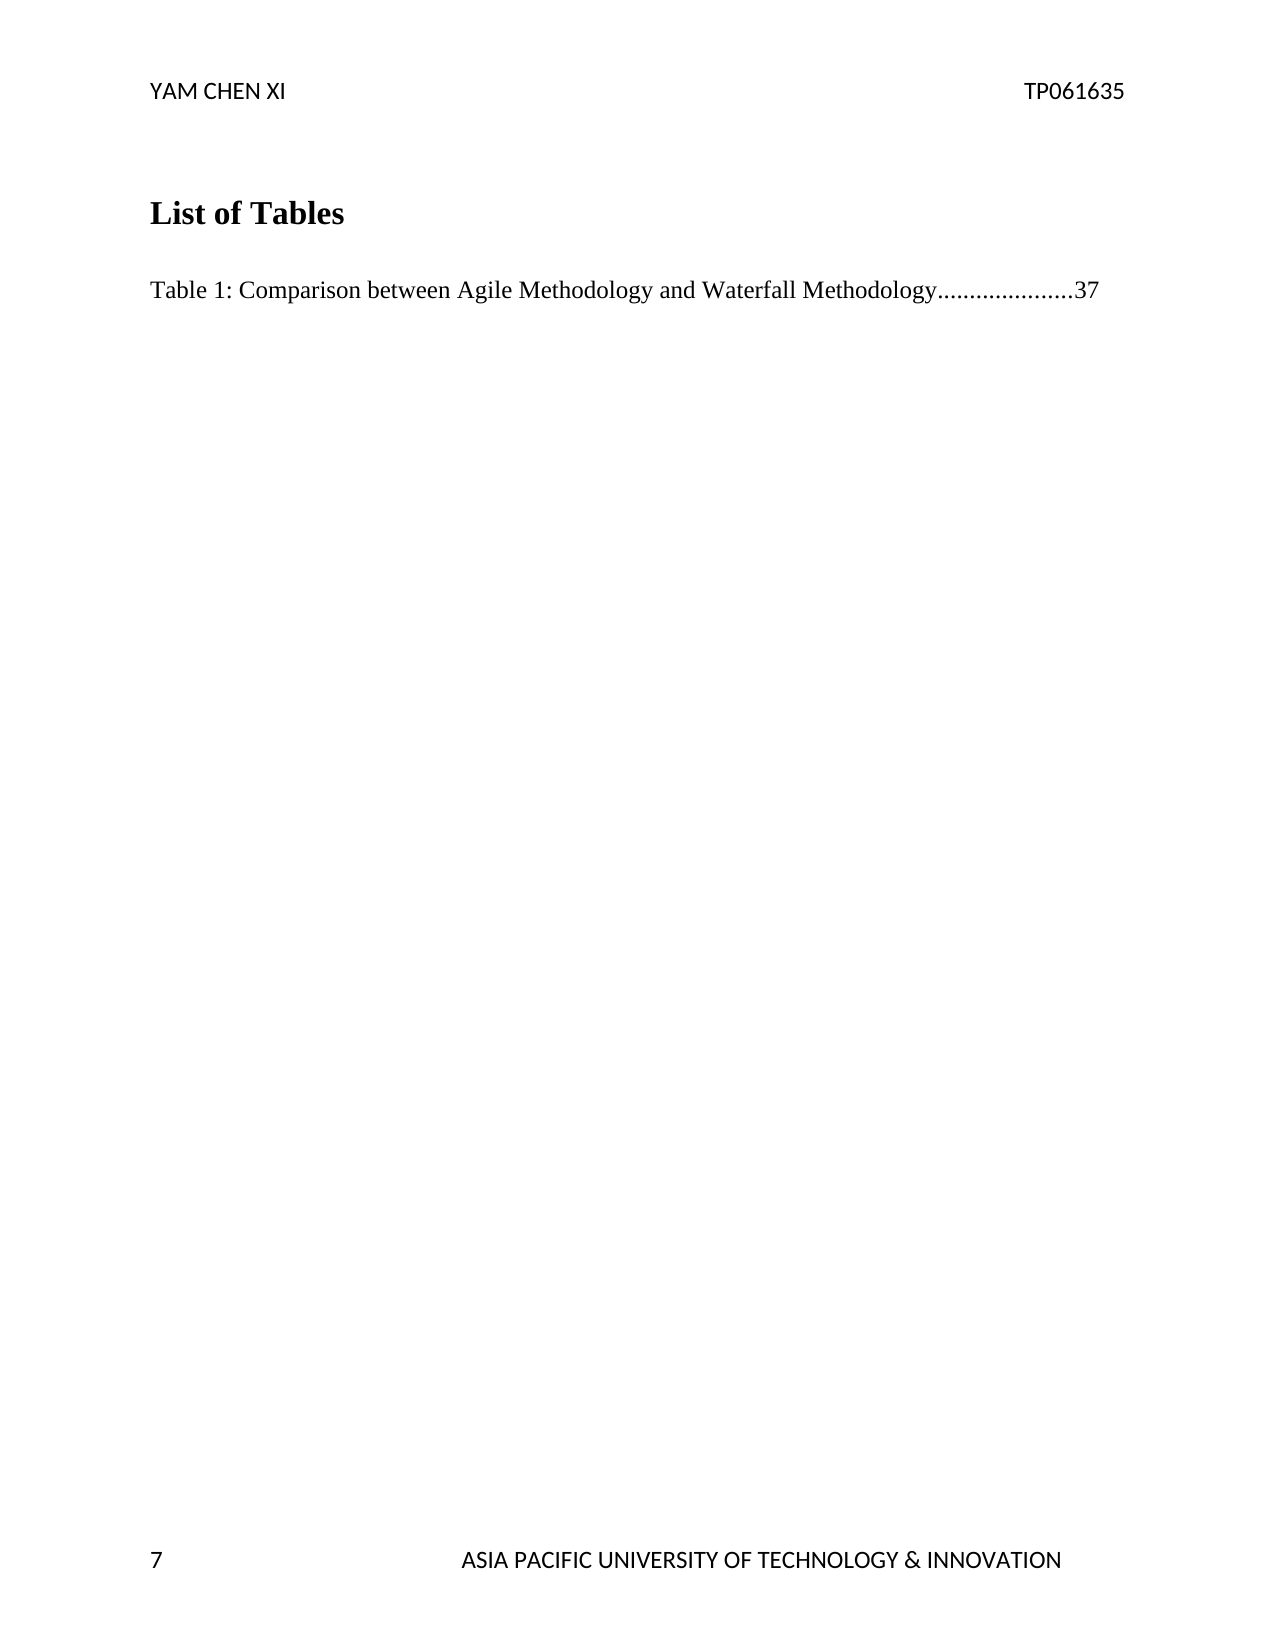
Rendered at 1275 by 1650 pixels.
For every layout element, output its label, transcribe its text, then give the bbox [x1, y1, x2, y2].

subtitle List of Tables [150, 193, 1125, 231]
text Table 1: Comparison between Agile Methodology and Waterfall Methodology 37 [150, 276, 1125, 304]
